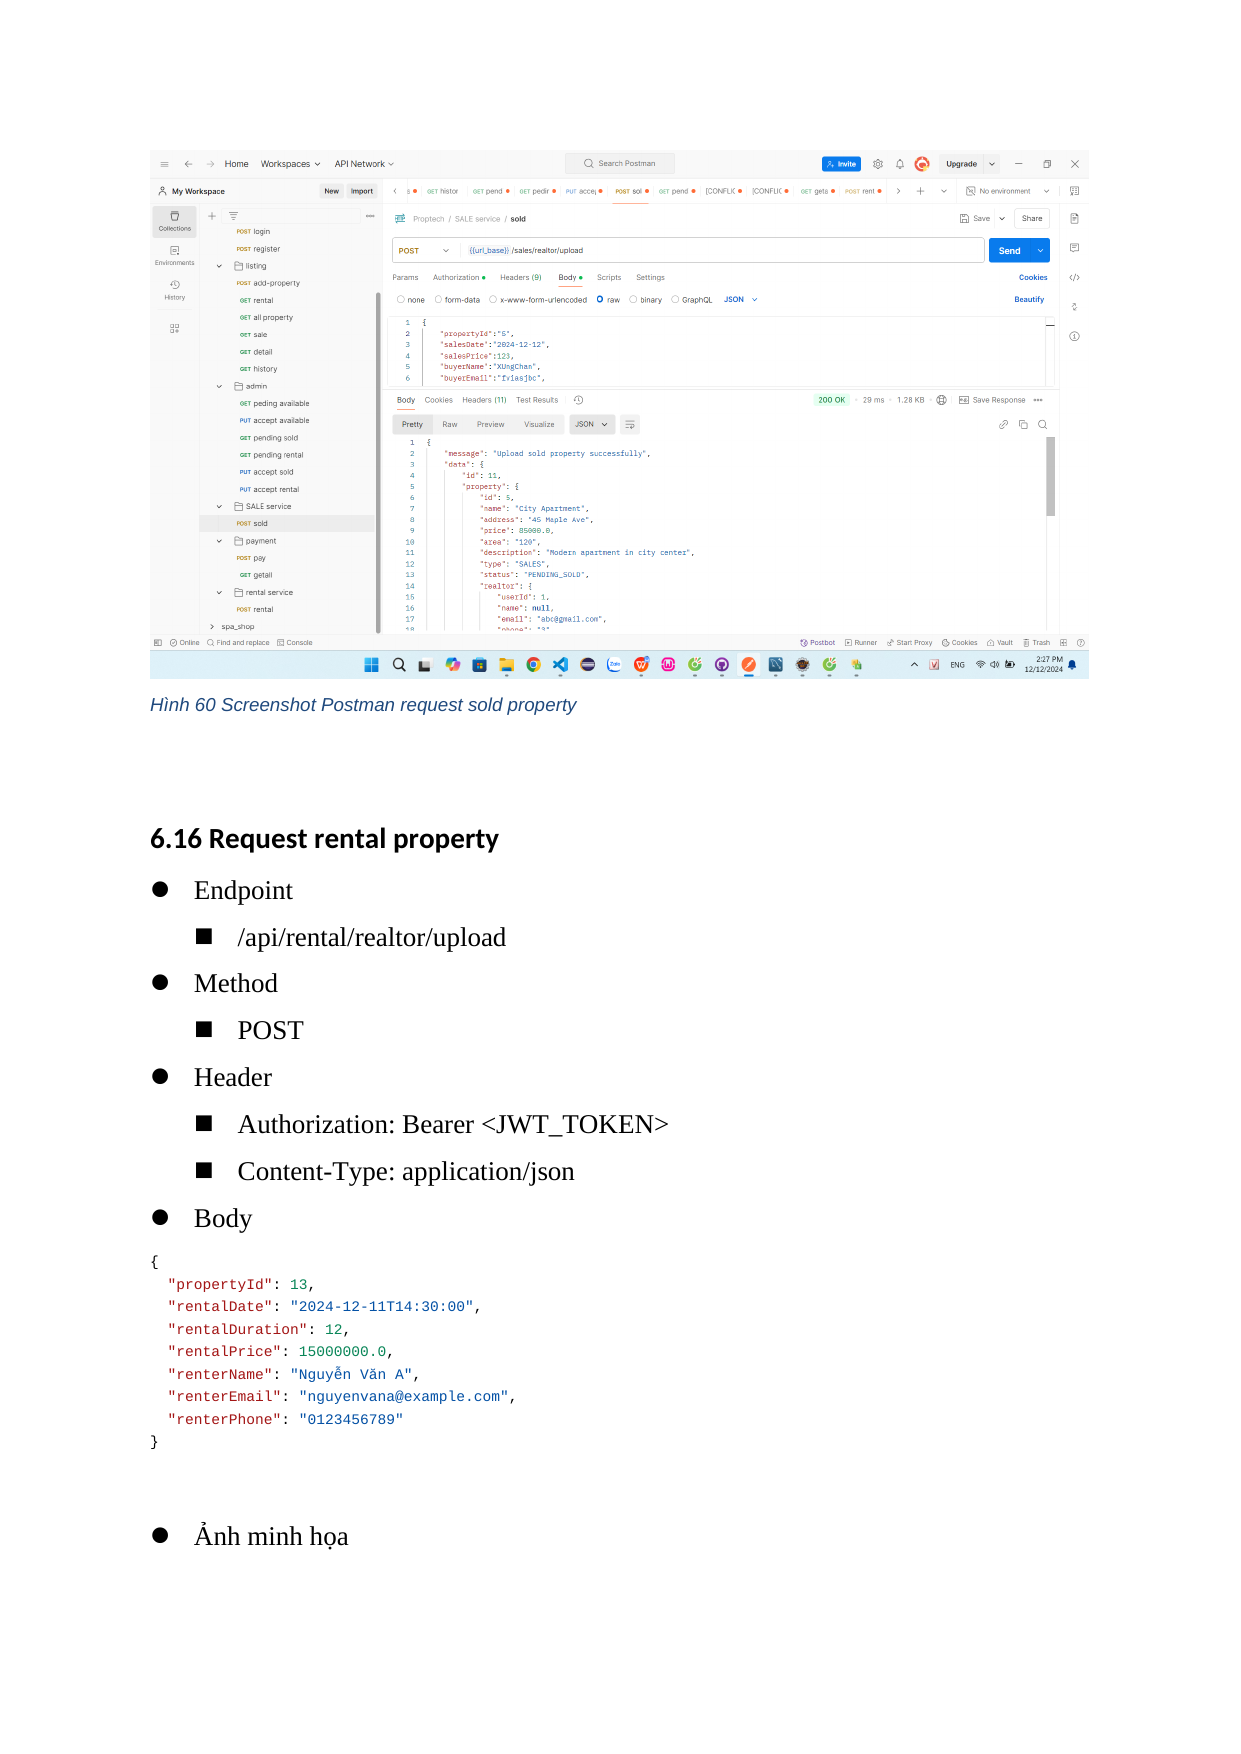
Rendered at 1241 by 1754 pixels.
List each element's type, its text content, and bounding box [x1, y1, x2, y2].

text Hình 60 Screenshot Postman request sold property [150, 694, 1090, 715]
text } [150, 1429, 1090, 1451]
list Ảnh minh họa [150, 1520, 1090, 1552]
list Endpoint [150, 874, 1090, 905]
text "propertyId": 13, [150, 1271, 1090, 1294]
subtitle 6.16 Request rental property [150, 820, 1090, 856]
text "rentalPrice": 15000000.0, [150, 1339, 1090, 1361]
text "renterEmail": "nguyenvana@example.com", [150, 1384, 1090, 1406]
list Body [150, 1202, 1090, 1233]
text "renterName": "Nguyễn Văn A", [150, 1361, 1090, 1384]
list Header [150, 1061, 1090, 1092]
list /api/rental/realtor/upload [194, 921, 1090, 952]
text "rentalDate": "2024-12-11T14:30:00", [150, 1294, 1090, 1316]
list POST [194, 1014, 1090, 1046]
list Content-Type: application/json [194, 1155, 1090, 1186]
list Method [150, 967, 1090, 999]
text "renterPhone": "0123456789" [150, 1406, 1090, 1429]
list Authorization: Bearer <JWT_TOKEN> [194, 1108, 1090, 1139]
text "rentalDuration": 12, [150, 1316, 1090, 1339]
text { [150, 1249, 1090, 1271]
picture [150, 150, 1089, 679]
